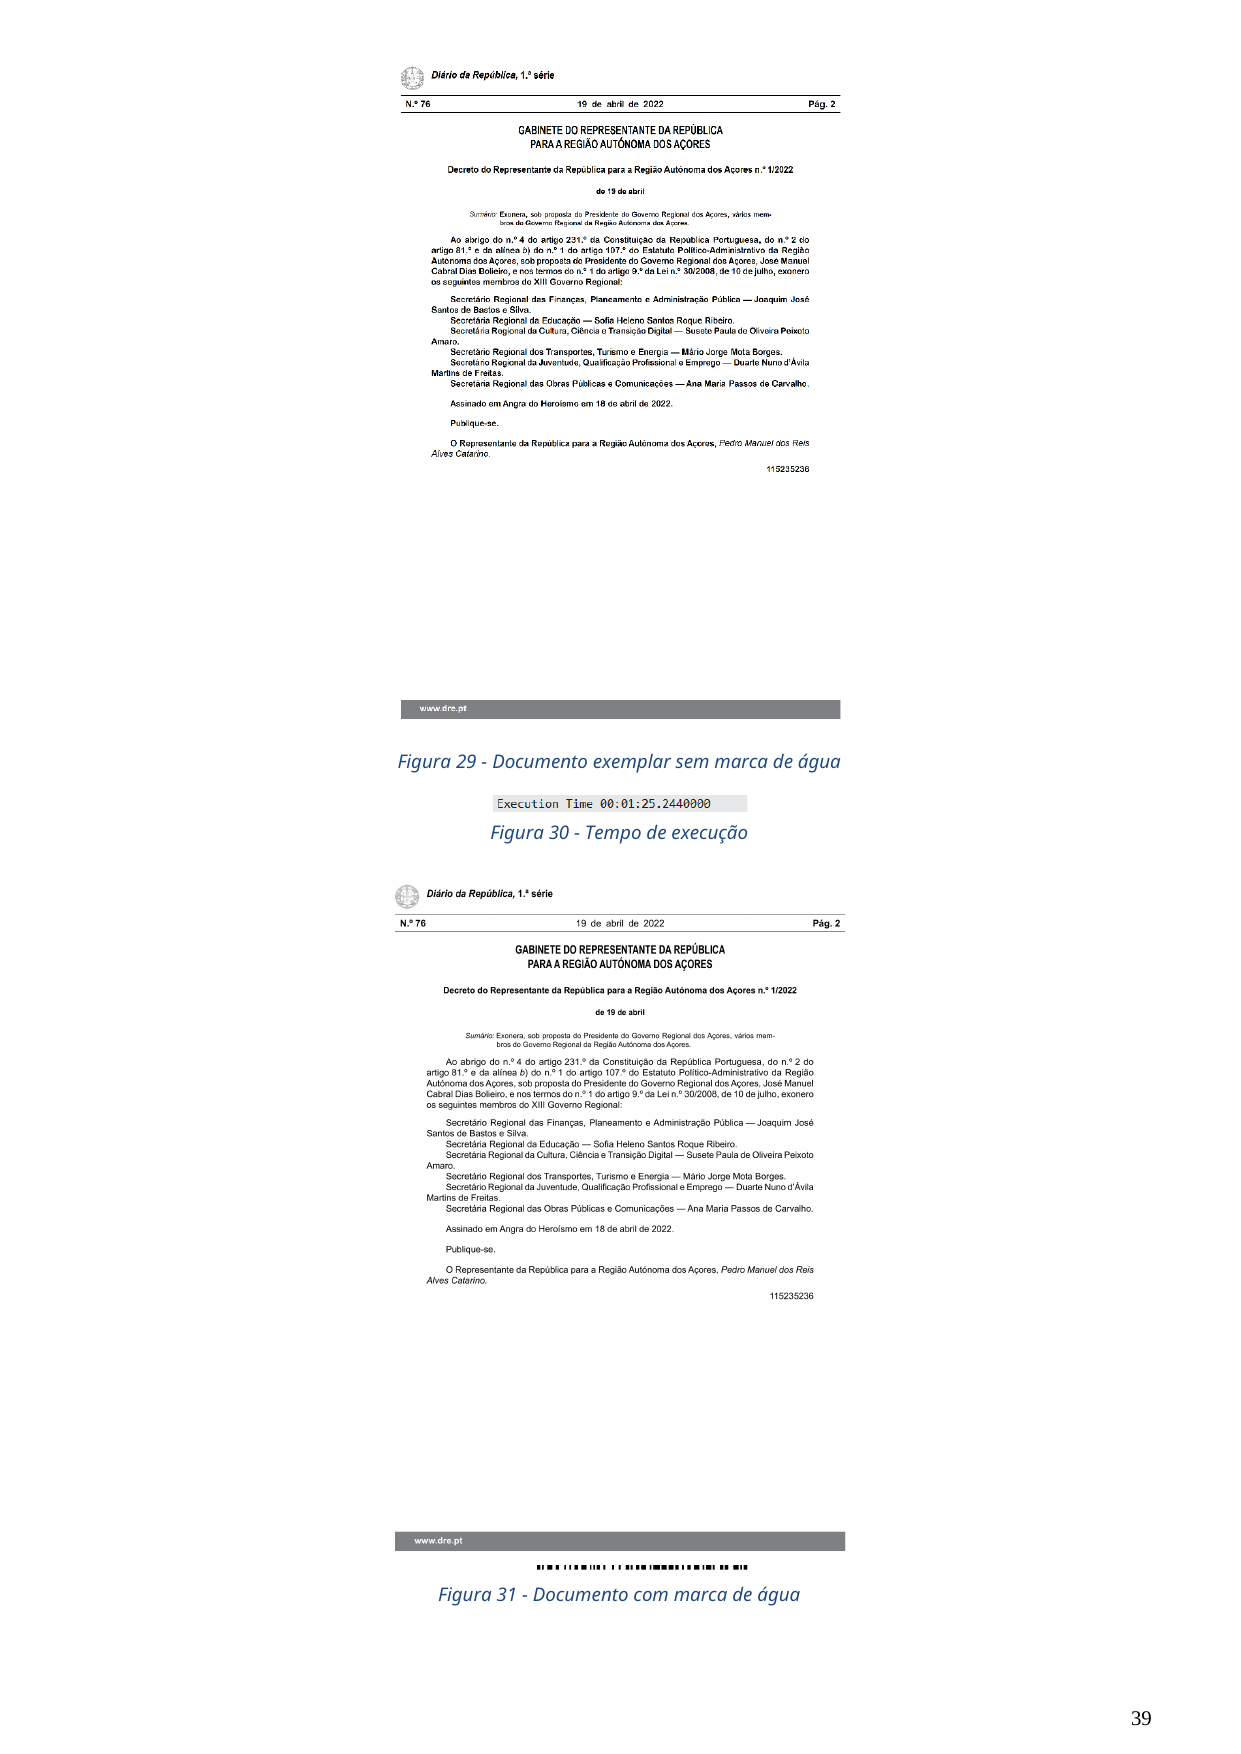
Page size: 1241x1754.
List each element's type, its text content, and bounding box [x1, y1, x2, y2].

text Figura 29 - Documento exemplar sem marca de água [89, 749, 1152, 774]
picture [492, 795, 748, 812]
picture [372, 47, 868, 749]
picture [367, 865, 874, 1582]
text Figura 31 - Documento com marca de água [89, 1582, 1152, 1607]
text Figura 30 - Tempo de execução [89, 819, 1152, 844]
